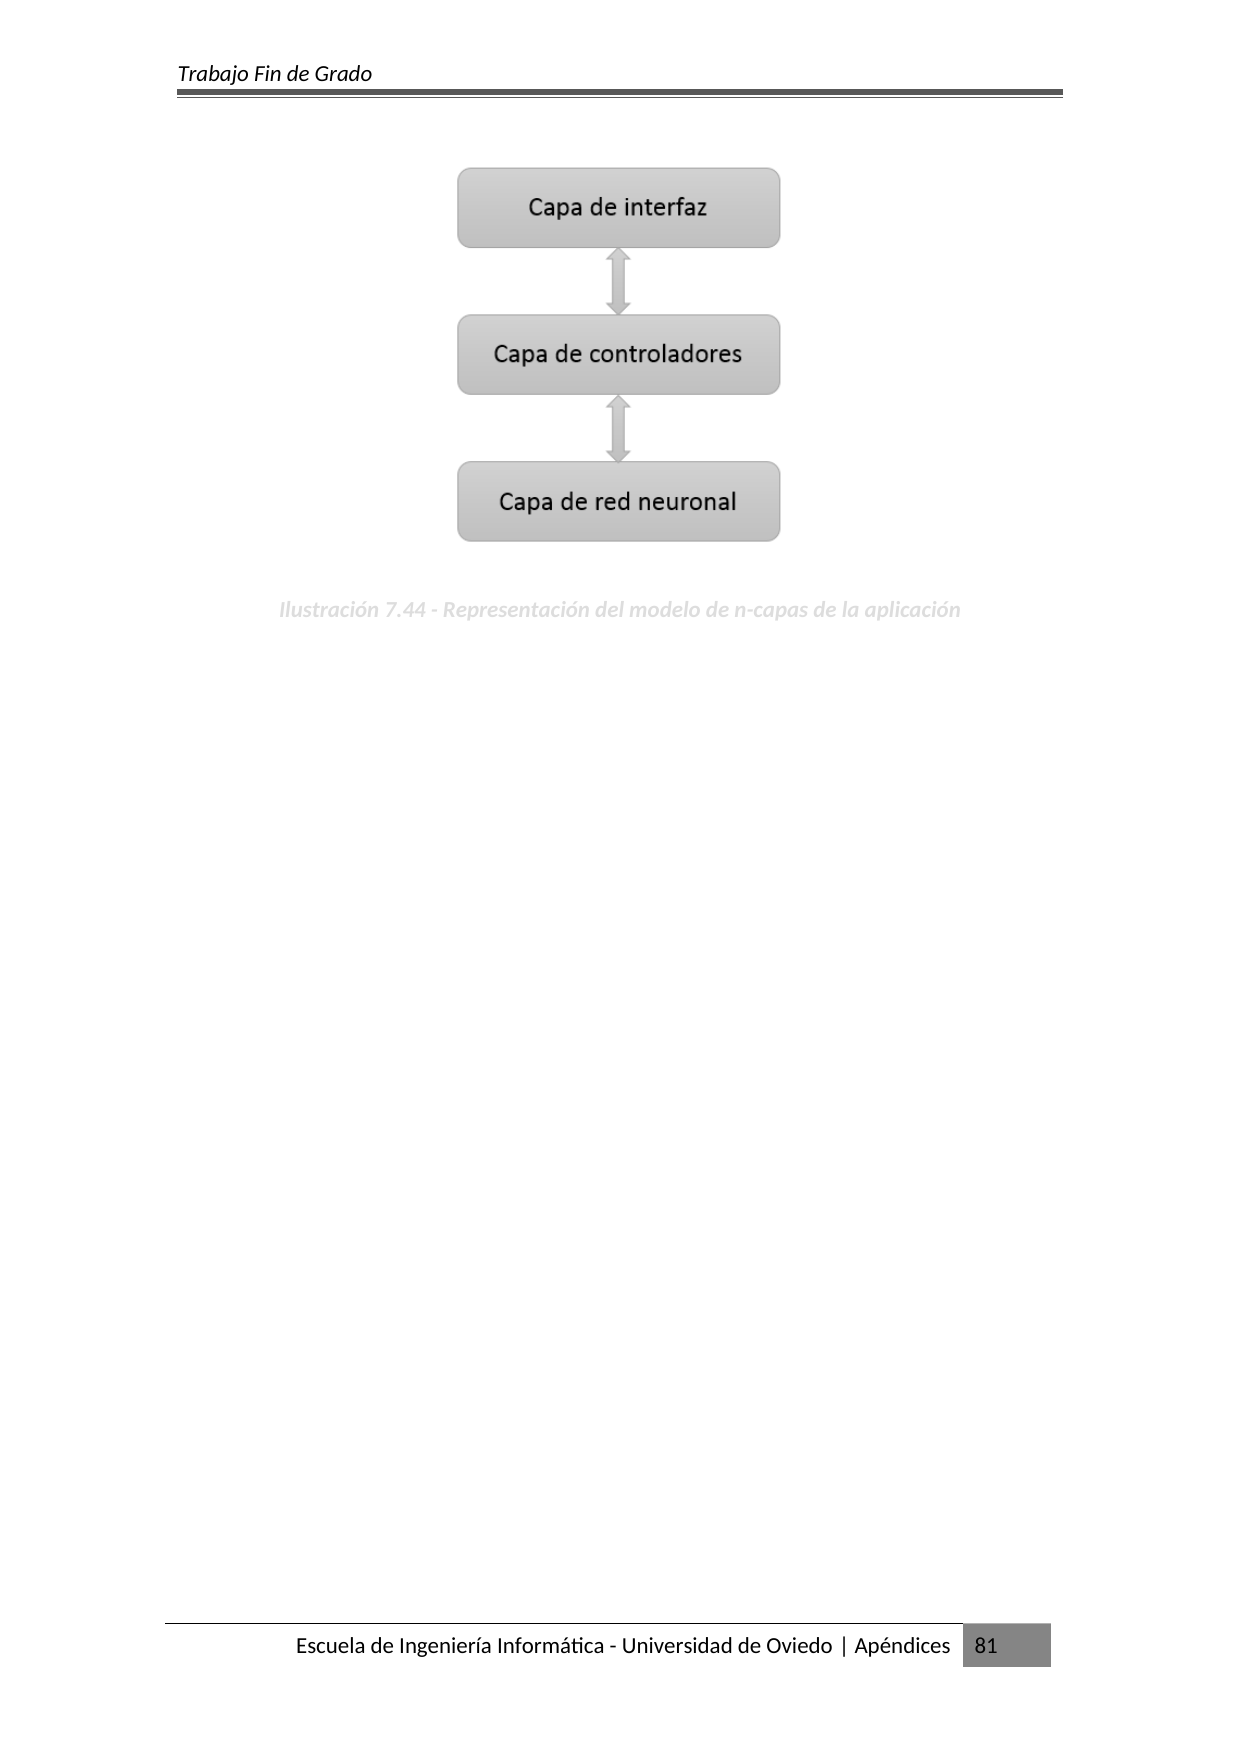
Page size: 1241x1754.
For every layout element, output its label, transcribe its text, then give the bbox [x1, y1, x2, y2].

picture [440, 147, 800, 571]
